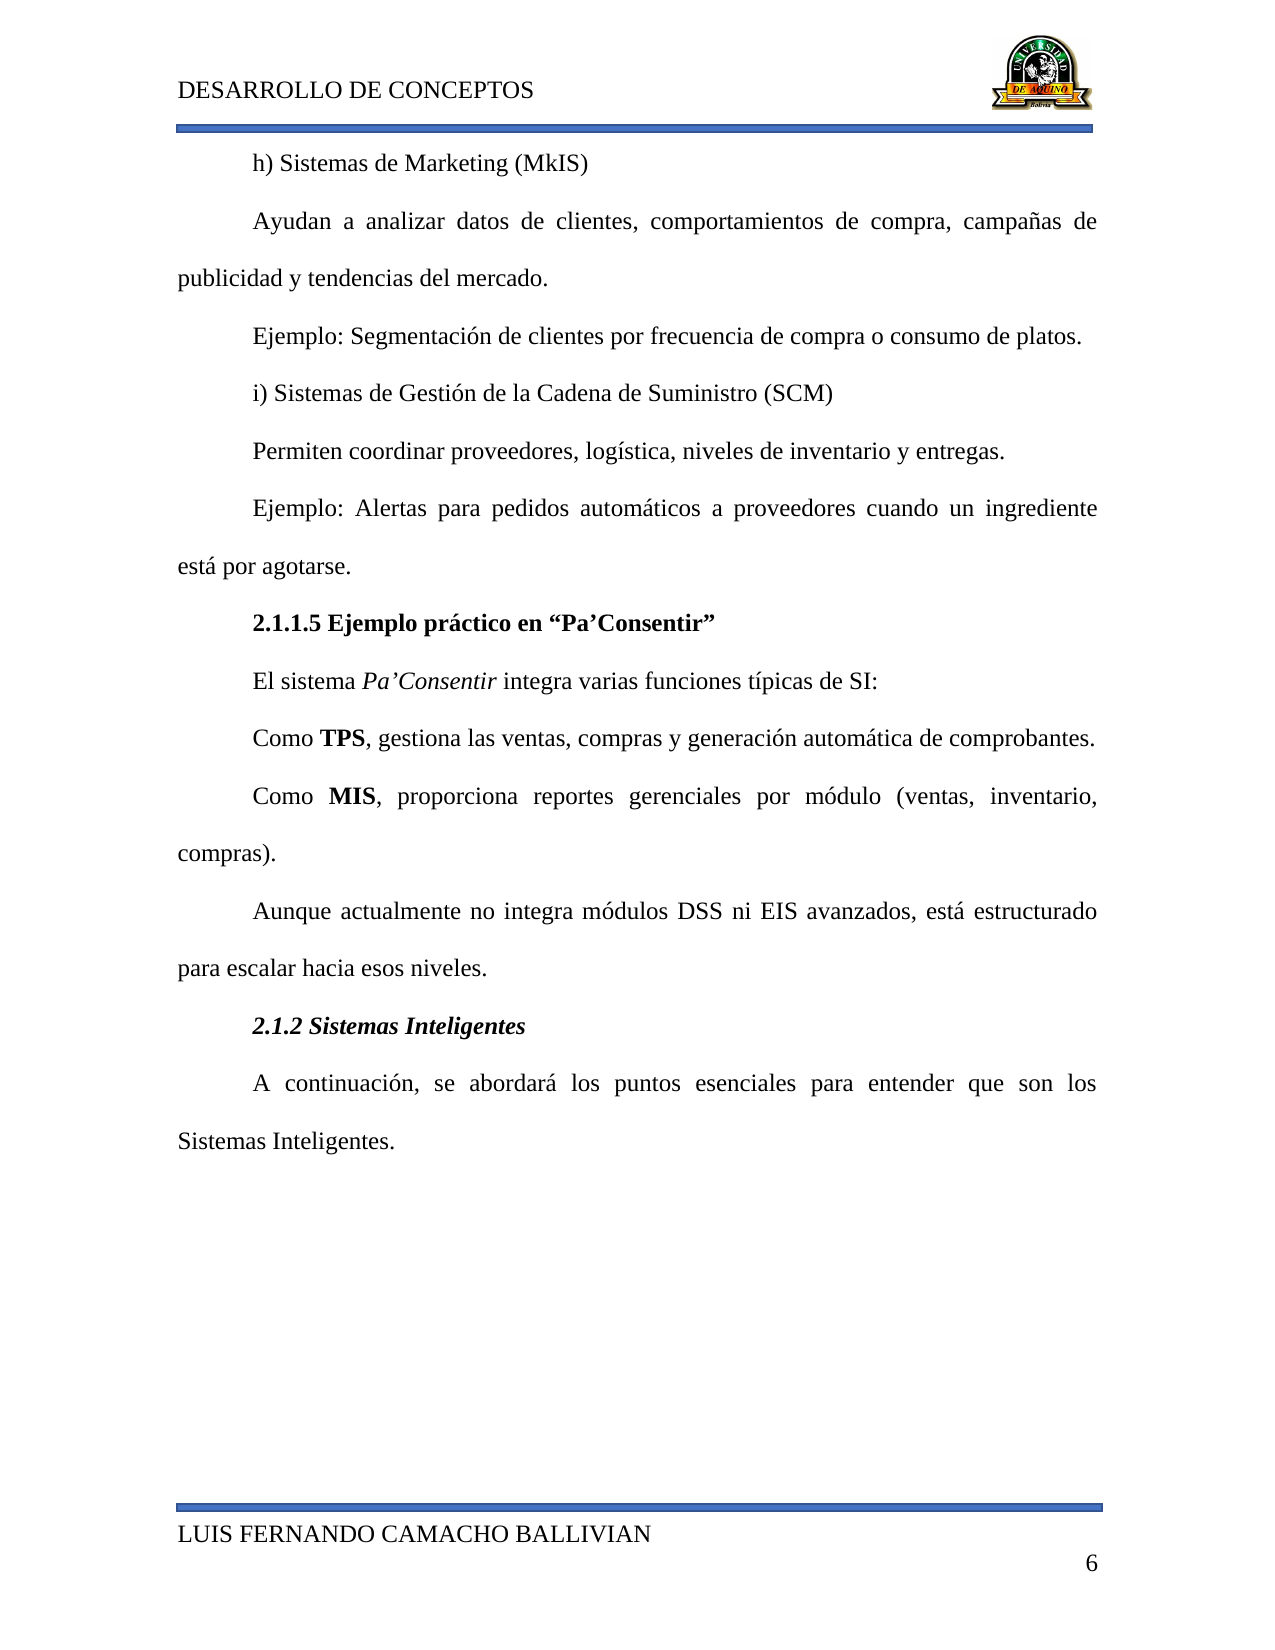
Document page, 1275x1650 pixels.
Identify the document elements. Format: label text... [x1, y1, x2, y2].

text El sistema Pa’Consentir integra varias funciones típicas de SI: [177, 666, 1098, 694]
text Ejemplo: Alertas para pedidos automáticos a proveedores cuando un ingrediente está por agotarse. [177, 493, 1098, 579]
subtitle 2.1.1.5 Ejemplo práctico en “Pa’Consentir” [177, 608, 1098, 637]
text Ayudan a analizar datos de clientes, comportamientos de compra, campañas de publicidad y tendencias del mercado. [177, 206, 1098, 292]
text A continuación, se abordará los puntos esenciales para entender que son los Sistemas Inteligentes. [177, 1068, 1098, 1154]
text Como TPS, gestiona las ventas, compras y generación automática de comprobantes. [177, 723, 1098, 752]
text h) Sistemas de Marketing (MkIS) [177, 148, 1098, 177]
subtitle 2.1.2 Sistemas Inteligentes [177, 1011, 1098, 1039]
picture [992, 35, 1093, 110]
text i) Sistemas de Gestión de la Cadena de Suministro (SCM) [177, 378, 1098, 407]
text Permiten coordinar proveedores, logística, niveles de inventario y entregas. [177, 436, 1098, 464]
text Como MIS, proporciona reportes gerenciales por módulo (ventas, inventario, compras). [177, 781, 1098, 867]
text Aunque actualmente no integra módulos DSS ni EIS avanzados, está estructurado para escalar hacia esos niveles. [177, 896, 1098, 982]
text Ejemplo: Segmentación de clientes por frecuencia de compra o consumo de platos. [177, 321, 1098, 349]
